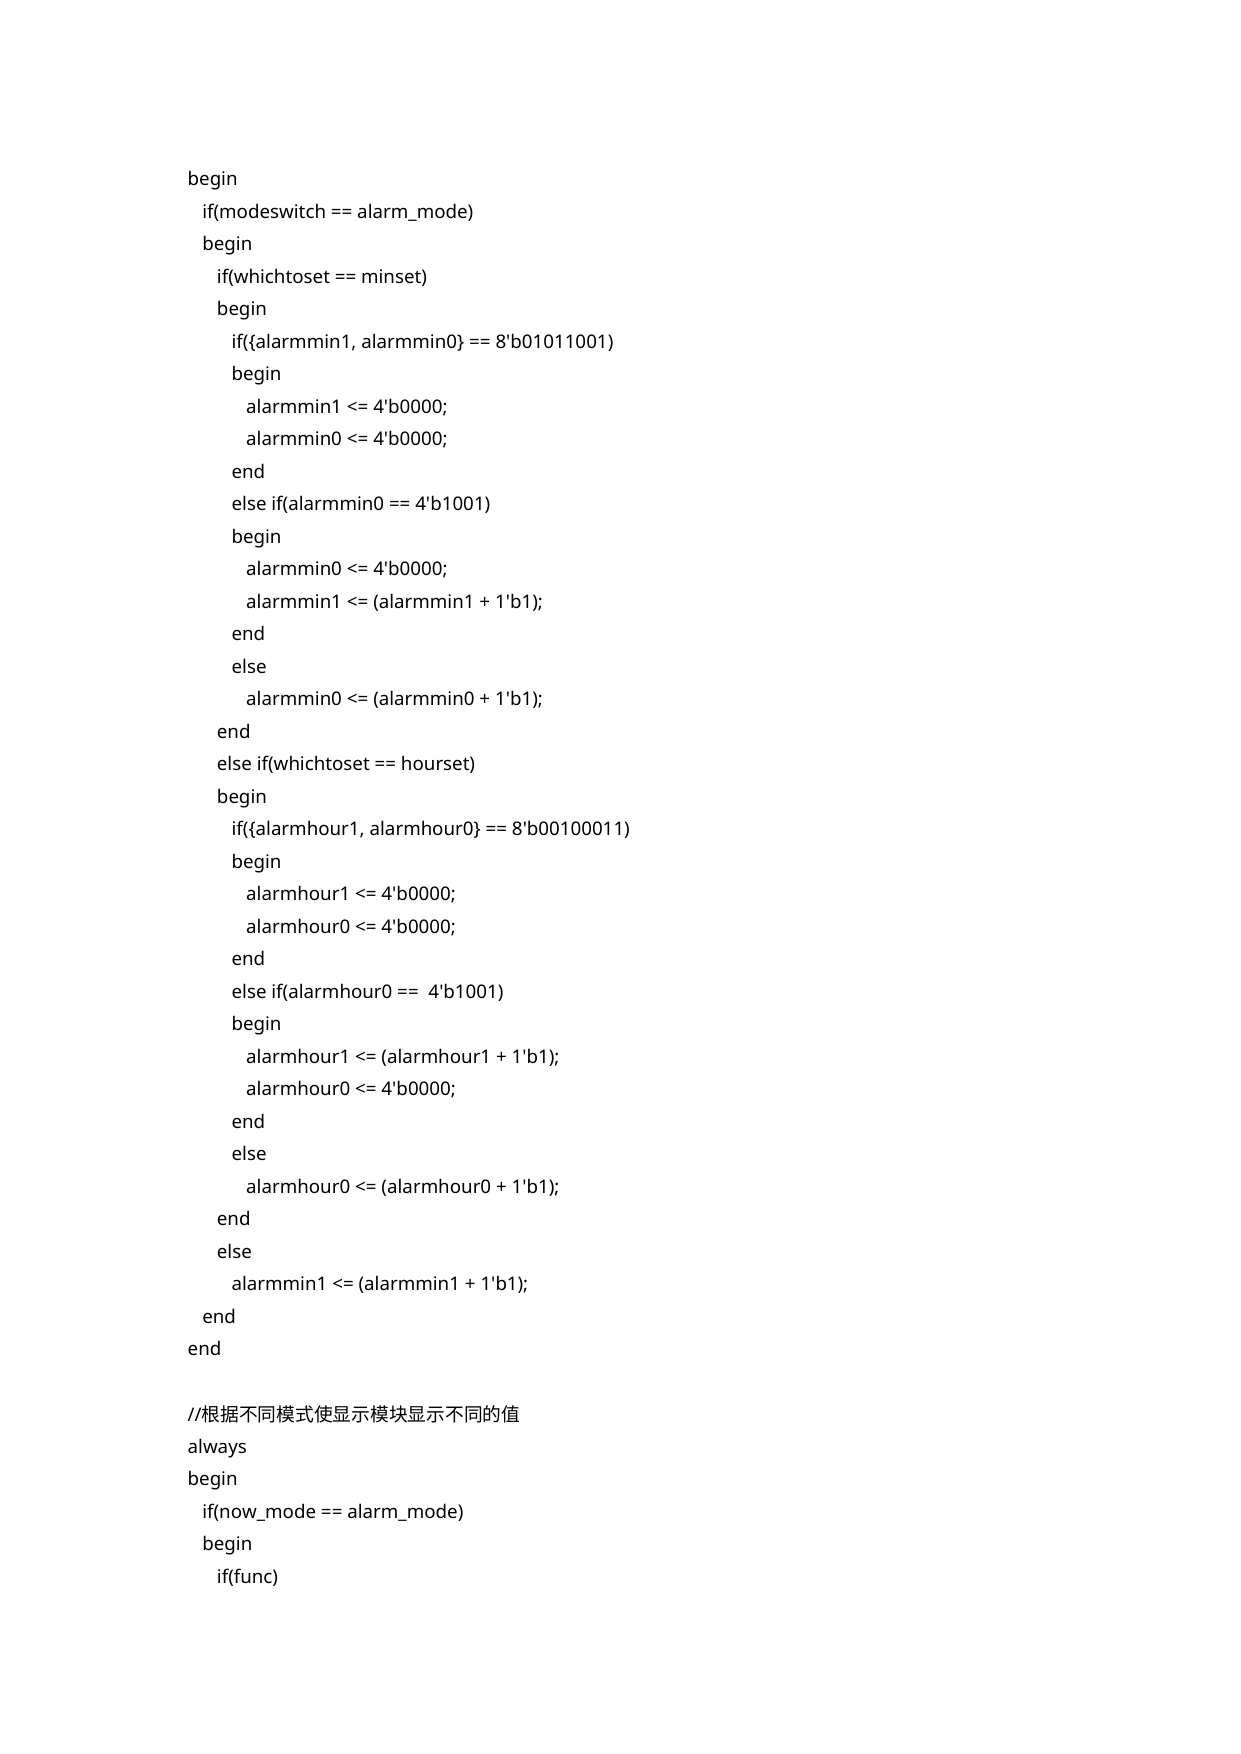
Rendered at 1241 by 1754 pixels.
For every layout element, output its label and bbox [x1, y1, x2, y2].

text [187, 1397, 1053, 1592]
text [187, 162, 1053, 1397]
